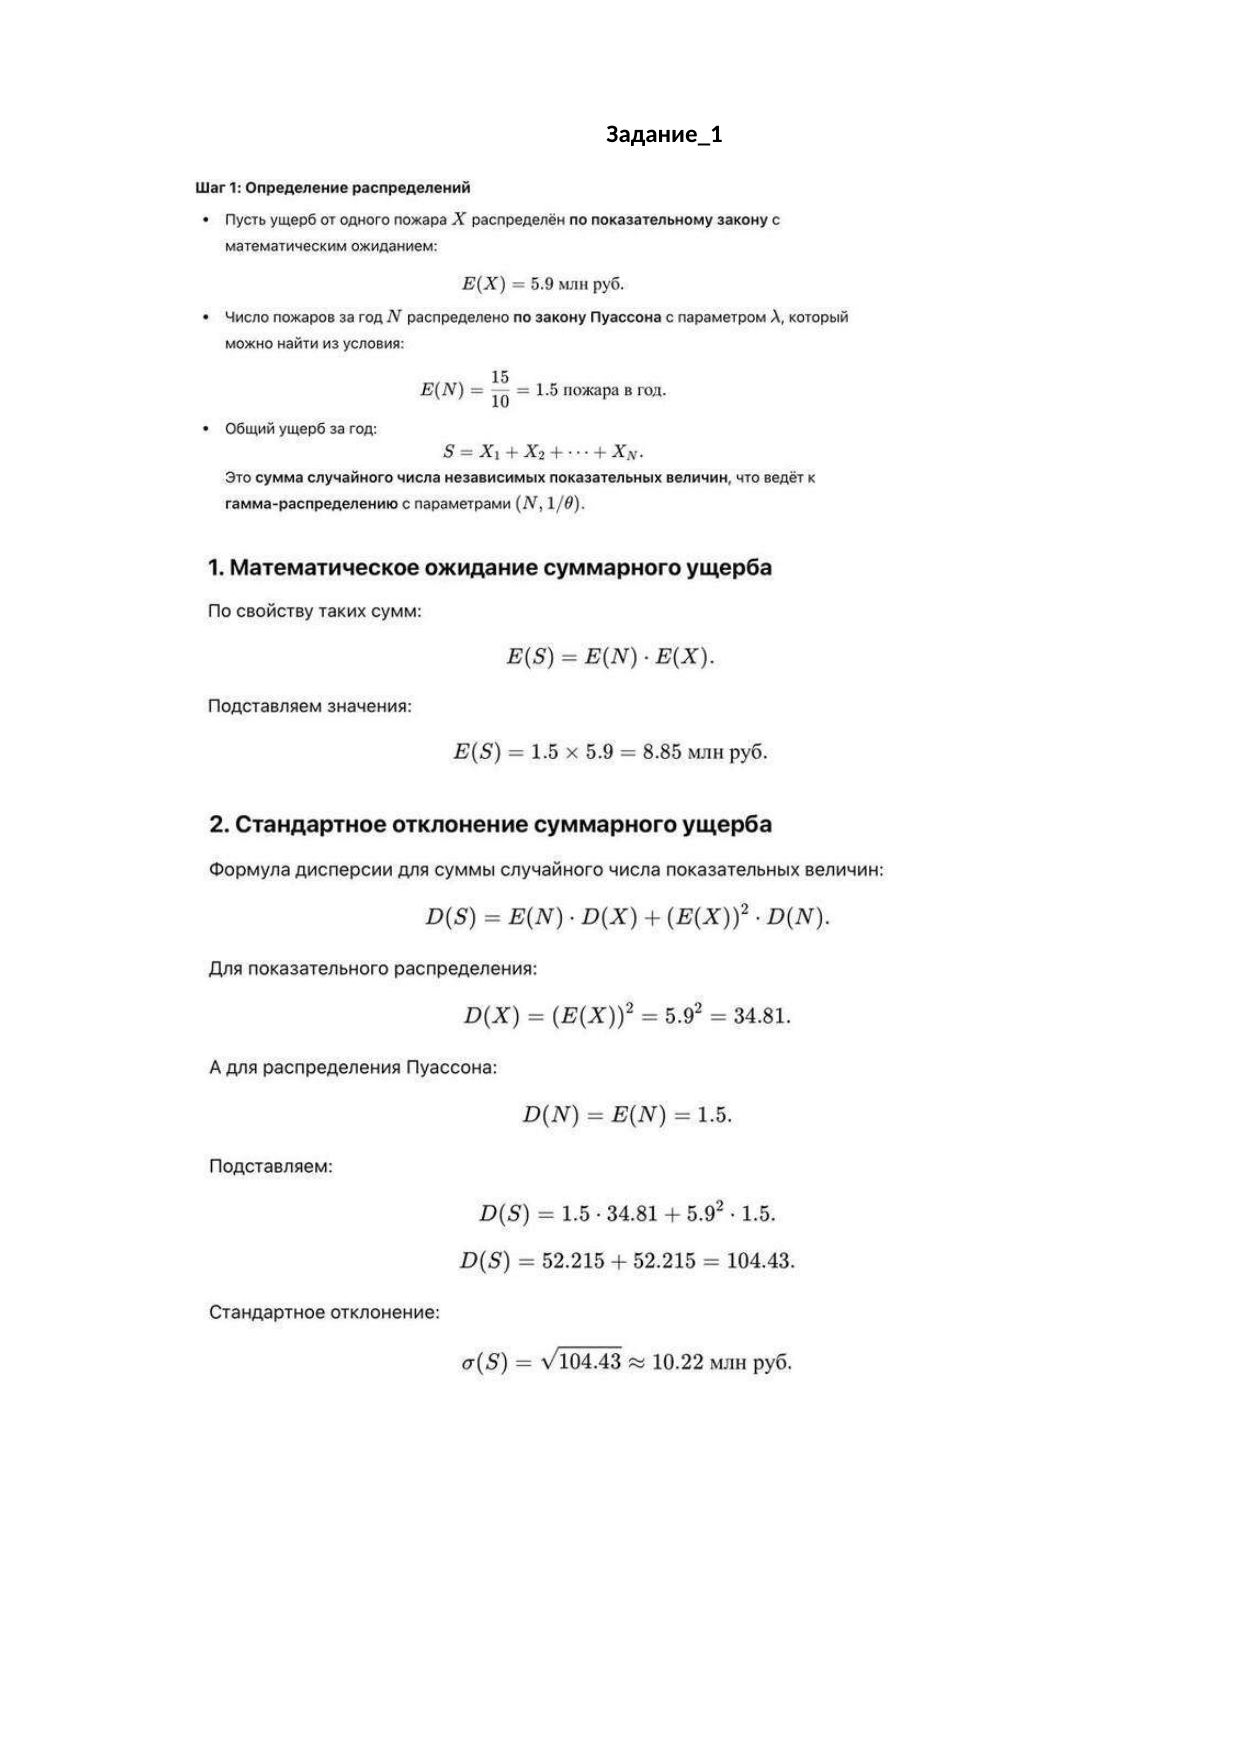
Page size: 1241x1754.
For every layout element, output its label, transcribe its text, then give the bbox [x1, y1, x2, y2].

text Задание_1 [177, 118, 1152, 149]
picture [177, 179, 890, 1386]
